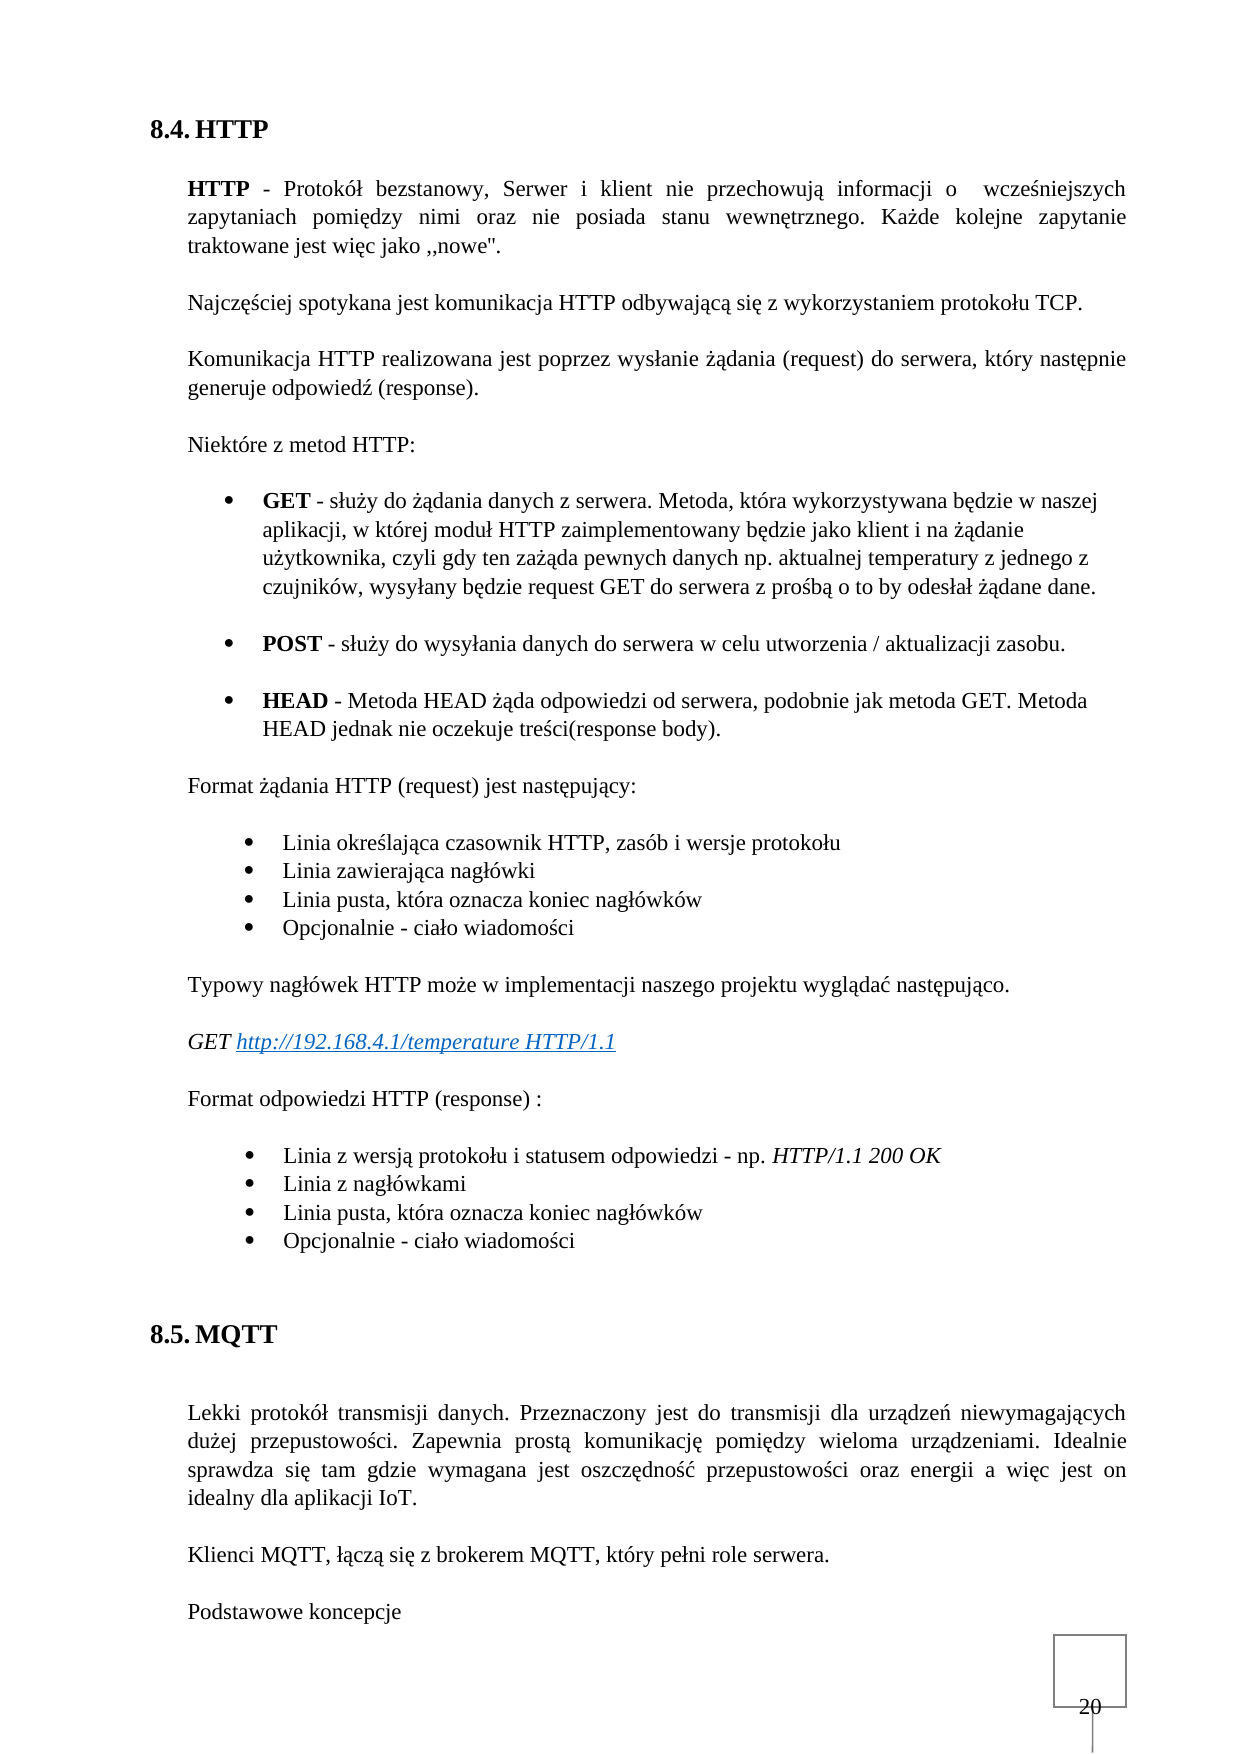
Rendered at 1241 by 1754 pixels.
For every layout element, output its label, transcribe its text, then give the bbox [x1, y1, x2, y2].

list Linia z nagłówkami [246, 1170, 1128, 1196]
list Opcjonalnie - ciało wiadomości [246, 1227, 1128, 1253]
list HTTP - Protokół bezstanowy, Serwer i klient nie przechowują informacji o wcześniejszych zapytaniach pomiędzy nimi oraz nie posiada stanu wewnętrznego. Każde kolejne zapytanie traktowane jest więc jako ,,nowe''. [187, 175, 1128, 258]
list HEAD - Metoda HEAD żąda odpowiedzi od serwera, podobnie jak metoda GET. Metoda HEAD jednak nie oczekuje treści(response body). [225, 687, 1128, 741]
list GET http://192.168.4.1/temperature HTTP/1.1 [187, 1028, 1128, 1054]
list POST - służy do wysyłania danych do serwera w celu utworzenia / aktualizacji zasobu. [225, 630, 1128, 656]
list Typowy nagłówek HTTP może w implementacji naszego projektu wyglądać następująco. [187, 971, 1128, 997]
list Format żądania HTTP (request) jest następujący: [187, 772, 1128, 798]
list Linia pusta, która oznacza koniec nagłówków [246, 1198, 1128, 1225]
subtitle HTTP [150, 113, 1128, 144]
list Linia z wersją protokołu i statusem odpowiedzi - np. HTTP/1.1 200 OK [246, 1142, 1128, 1168]
list Klienci MQTT, łączą się z brokerem MQTT, który pełni role serwera. [187, 1541, 1128, 1567]
list Format odpowiedzi HTTP (response) : [187, 1085, 1128, 1111]
list Linia zawierająca nagłówki [245, 857, 1128, 884]
list Niektóre z metod HTTP: [187, 431, 1128, 457]
list Lekki protokół transmisji danych. Przeznaczony jest do transmisji dla urządzeń niewymagających dużej przepustowości. Zapewnia prostą komunikację pomiędzy wieloma urządzeniami. Idealnie sprawdza się tam gdzie wymagana jest oszczędność przepustowości oraz energii a więc jest on idealny dla aplikacji IoT. [187, 1399, 1128, 1510]
list Podstawowe koncepcje [187, 1598, 1128, 1624]
list Linia pusta, która oznacza koniec nagłówków [245, 886, 1128, 912]
list Komunikacja HTTP realizowana jest poprzez wysłanie żądania (request) do serwera, który następnie generuje odpowiedź (response). [187, 345, 1128, 400]
list Opcjonalnie - ciało wiadomości [245, 914, 1128, 941]
subtitle MQTT [150, 1319, 1128, 1350]
list Linia określająca czasownik HTTP, zasób i wersje protokołu [245, 829, 1128, 855]
list Najczęściej spotykana jest komunikacja HTTP odbywającą się z wykorzystaniem protokołu TCP. [187, 288, 1128, 315]
list GET - służy do żądania danych z serwera. Metoda, która wykorzystywana będzie w naszej aplikacji, w której moduł HTTP zaimplementowany będzie jako klient i na żądanie użytkownika, czyli gdy ten zażąda pewnych danych np. aktualnej temperatury z jednego z czujników, wysyłany będzie request GET do serwera z prośbą o to by odesłał żądane dane. [225, 488, 1128, 599]
